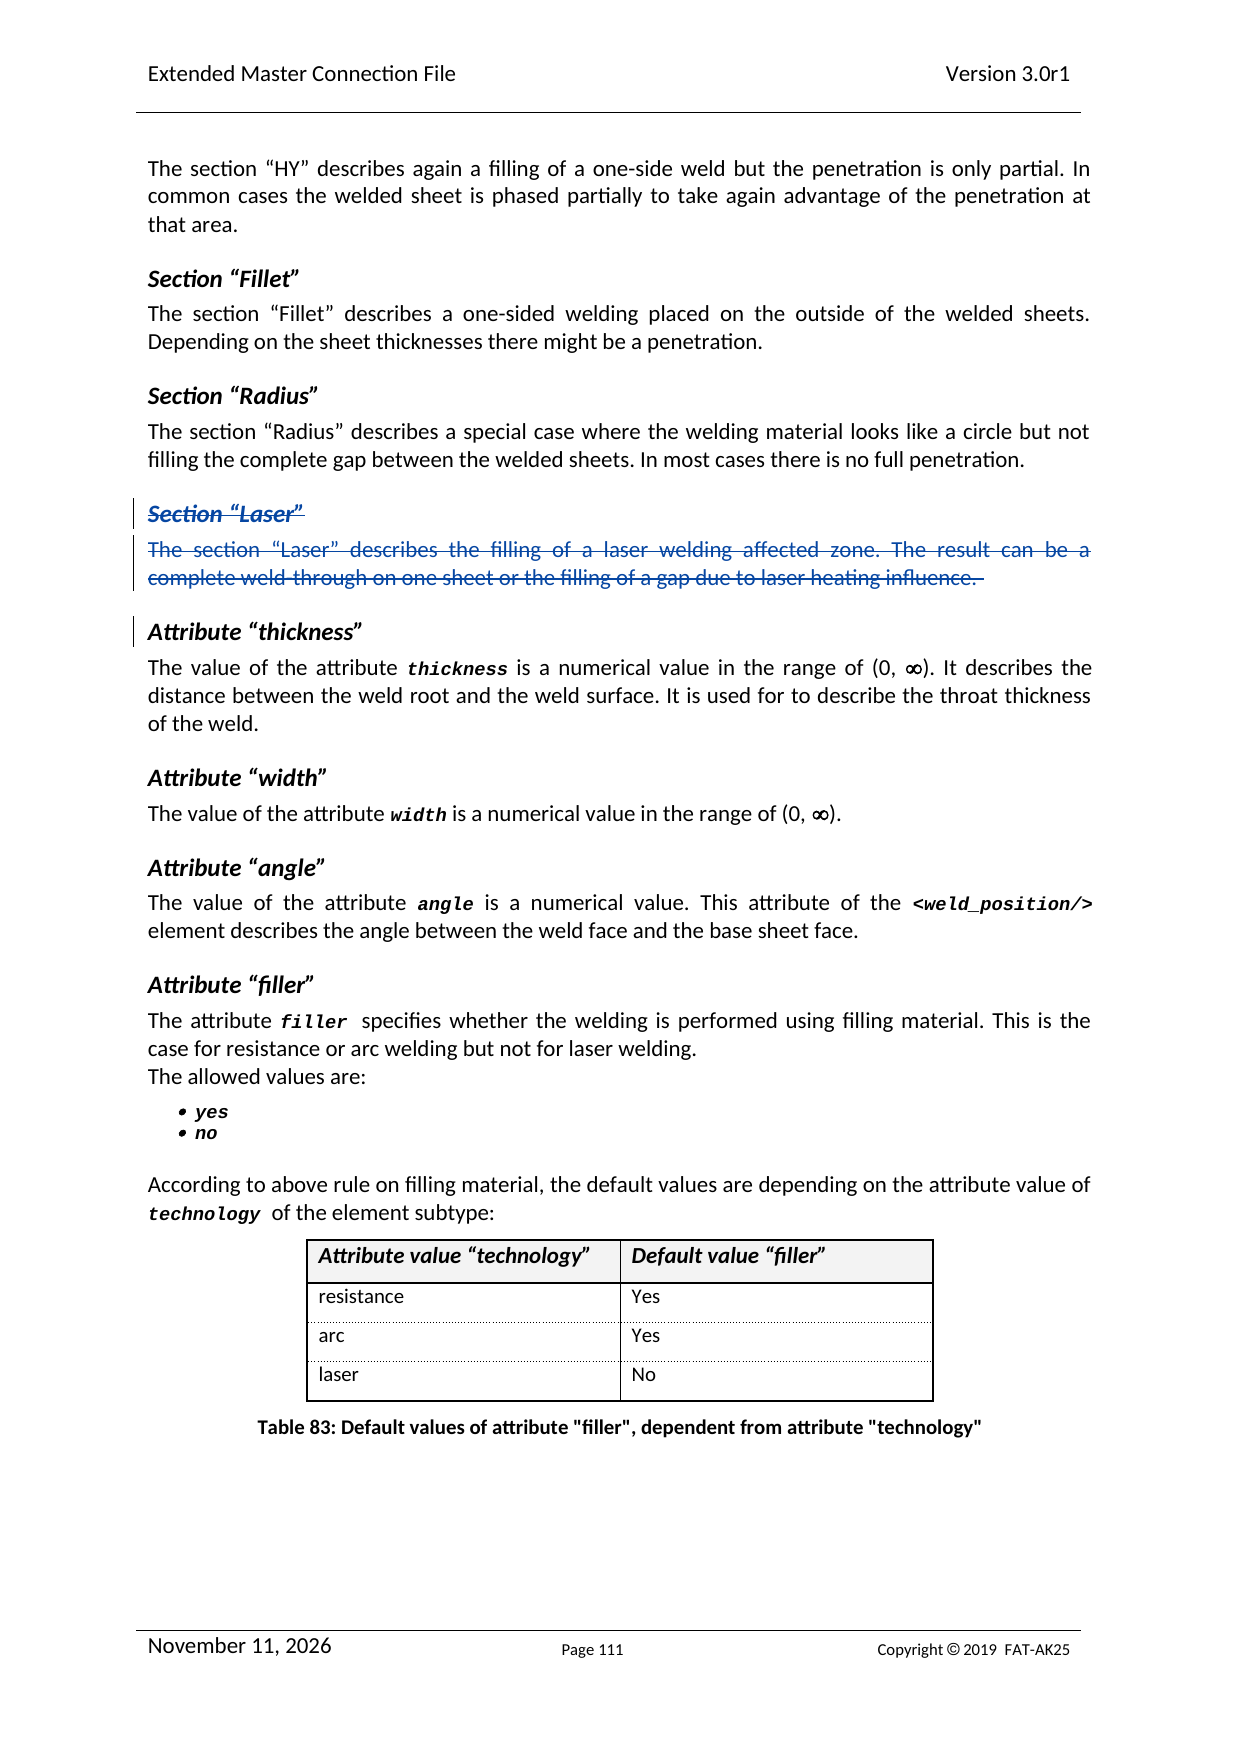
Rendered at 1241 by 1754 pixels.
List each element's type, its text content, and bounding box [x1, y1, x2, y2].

text The section “Fillet” describes a one-sided welding placed on the outside of the welded sheets. Depending on the sheet thicknesses there might be a penetration. [148, 299, 1092, 356]
text The value of the attribute width is a numerical value in the range of (0, ). [148, 799, 1092, 827]
subtitle Attribute “filler” [148, 969, 1092, 1000]
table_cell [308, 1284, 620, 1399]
text Table 83: Default values of attribute "filler", dependent from attribute "technology" [148, 1414, 1092, 1439]
text The value of the attribute angle is a numerical value. This attribute of the <weld_position/> element describes the angle between the weld face and the base sheet face. [148, 888, 1092, 944]
text The section “Radius” describes a special case where the welding material looks like a circle but not filling the complete gap between the welded sheets. In most cases there is no full penetration. [148, 417, 1092, 473]
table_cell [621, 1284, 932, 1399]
subtitle Section “Fillet” [148, 263, 1092, 293]
subtitle Attribute “angle” [148, 852, 1092, 882]
subtitle Attribute “thickness” [148, 616, 1092, 647]
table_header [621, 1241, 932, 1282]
text The value of the attribute thickness is a numerical value in the range of (0, ). It describes the distance between the weld root and the weld surface. It is used for to describe the throat thickness of the weld. [148, 653, 1092, 737]
list no [177, 1124, 1092, 1145]
text The allowed values are: [148, 1062, 1092, 1090]
text The attribute filler specifies whether the welding is performed using filling material. This is the case for resistance or arc welding but not for laser welding. [148, 1006, 1092, 1062]
subtitle Section “Radius” [148, 381, 1092, 411]
text The section “HY” describes again a filling of a one-side weld but the penetration is only partial. In common cases the welded sheet is phased partially to take again advantage of the penetration at that area. [148, 154, 1092, 238]
text According to above rule on filling material, the default values are depending on the attribute value of technology of the element subtype: [148, 1170, 1092, 1226]
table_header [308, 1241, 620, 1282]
list yes [177, 1103, 1092, 1124]
subtitle Attribute “width” [148, 762, 1092, 792]
